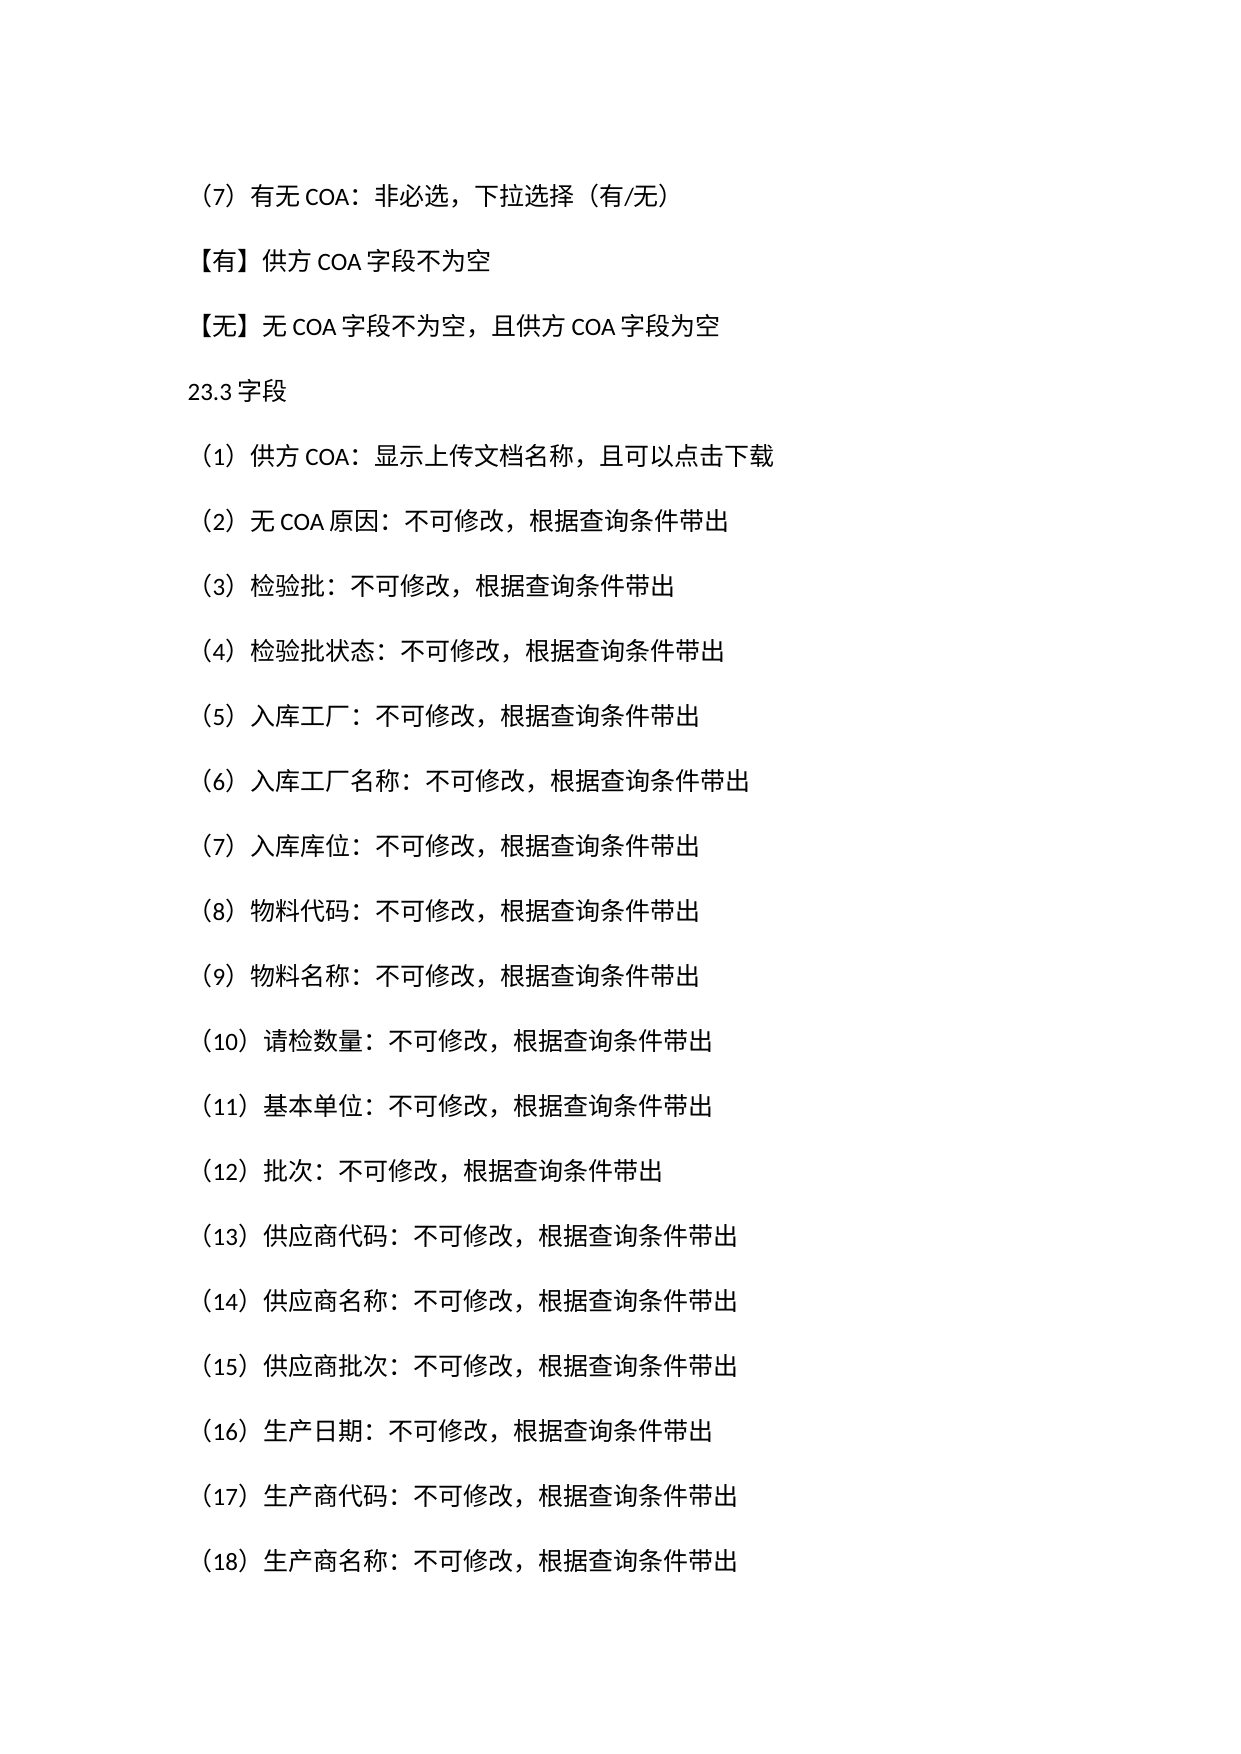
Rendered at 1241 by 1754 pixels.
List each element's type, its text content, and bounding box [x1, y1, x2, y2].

text （10）请检数量：不可修改，根据查询条件带出 [187, 1007, 1053, 1072]
text 【有】供方COA字段不为空 [187, 227, 1053, 292]
text （7）有无COA：非必选，下拉选择（有/无） [187, 162, 1053, 227]
text （9）物料名称：不可修改，根据查询条件带出 [187, 942, 1053, 1007]
text （8）物料代码：不可修改，根据查询条件带出 [187, 877, 1053, 942]
text （15）供应商批次：不可修改，根据查询条件带出 [187, 1332, 1053, 1397]
text （5）入库工厂：不可修改，根据查询条件带出 [187, 682, 1053, 747]
text （14）供应商名称：不可修改，根据查询条件带出 [187, 1267, 1053, 1332]
text （16）生产日期：不可修改，根据查询条件带出 [187, 1397, 1053, 1462]
text （6）入库工厂名称：不可修改，根据查询条件带出 [187, 747, 1053, 812]
text （11）基本单位：不可修改，根据查询条件带出 [187, 1072, 1053, 1137]
text （2）无COA原因：不可修改，根据查询条件带出 [187, 487, 1053, 552]
text 【无】无COA字段不为空，且供方COA字段为空 [187, 292, 1053, 357]
text （12）批次：不可修改，根据查询条件带出 [187, 1137, 1053, 1202]
text （13）供应商代码：不可修改，根据查询条件带出 [187, 1202, 1053, 1267]
text （1）供方COA：显示上传文档名称，且可以点击下载 [187, 422, 1053, 487]
text （3）检验批：不可修改，根据查询条件带出 [187, 552, 1053, 617]
text （17）生产商代码：不可修改，根据查询条件带出 [187, 1462, 1053, 1527]
text （4）检验批状态：不可修改，根据查询条件带出 [187, 617, 1053, 682]
text （7）入库库位：不可修改，根据查询条件带出 [187, 812, 1053, 877]
text （18）生产商名称：不可修改，根据查询条件带出 [187, 1527, 1053, 1592]
text 23.3字段 [187, 357, 1053, 422]
